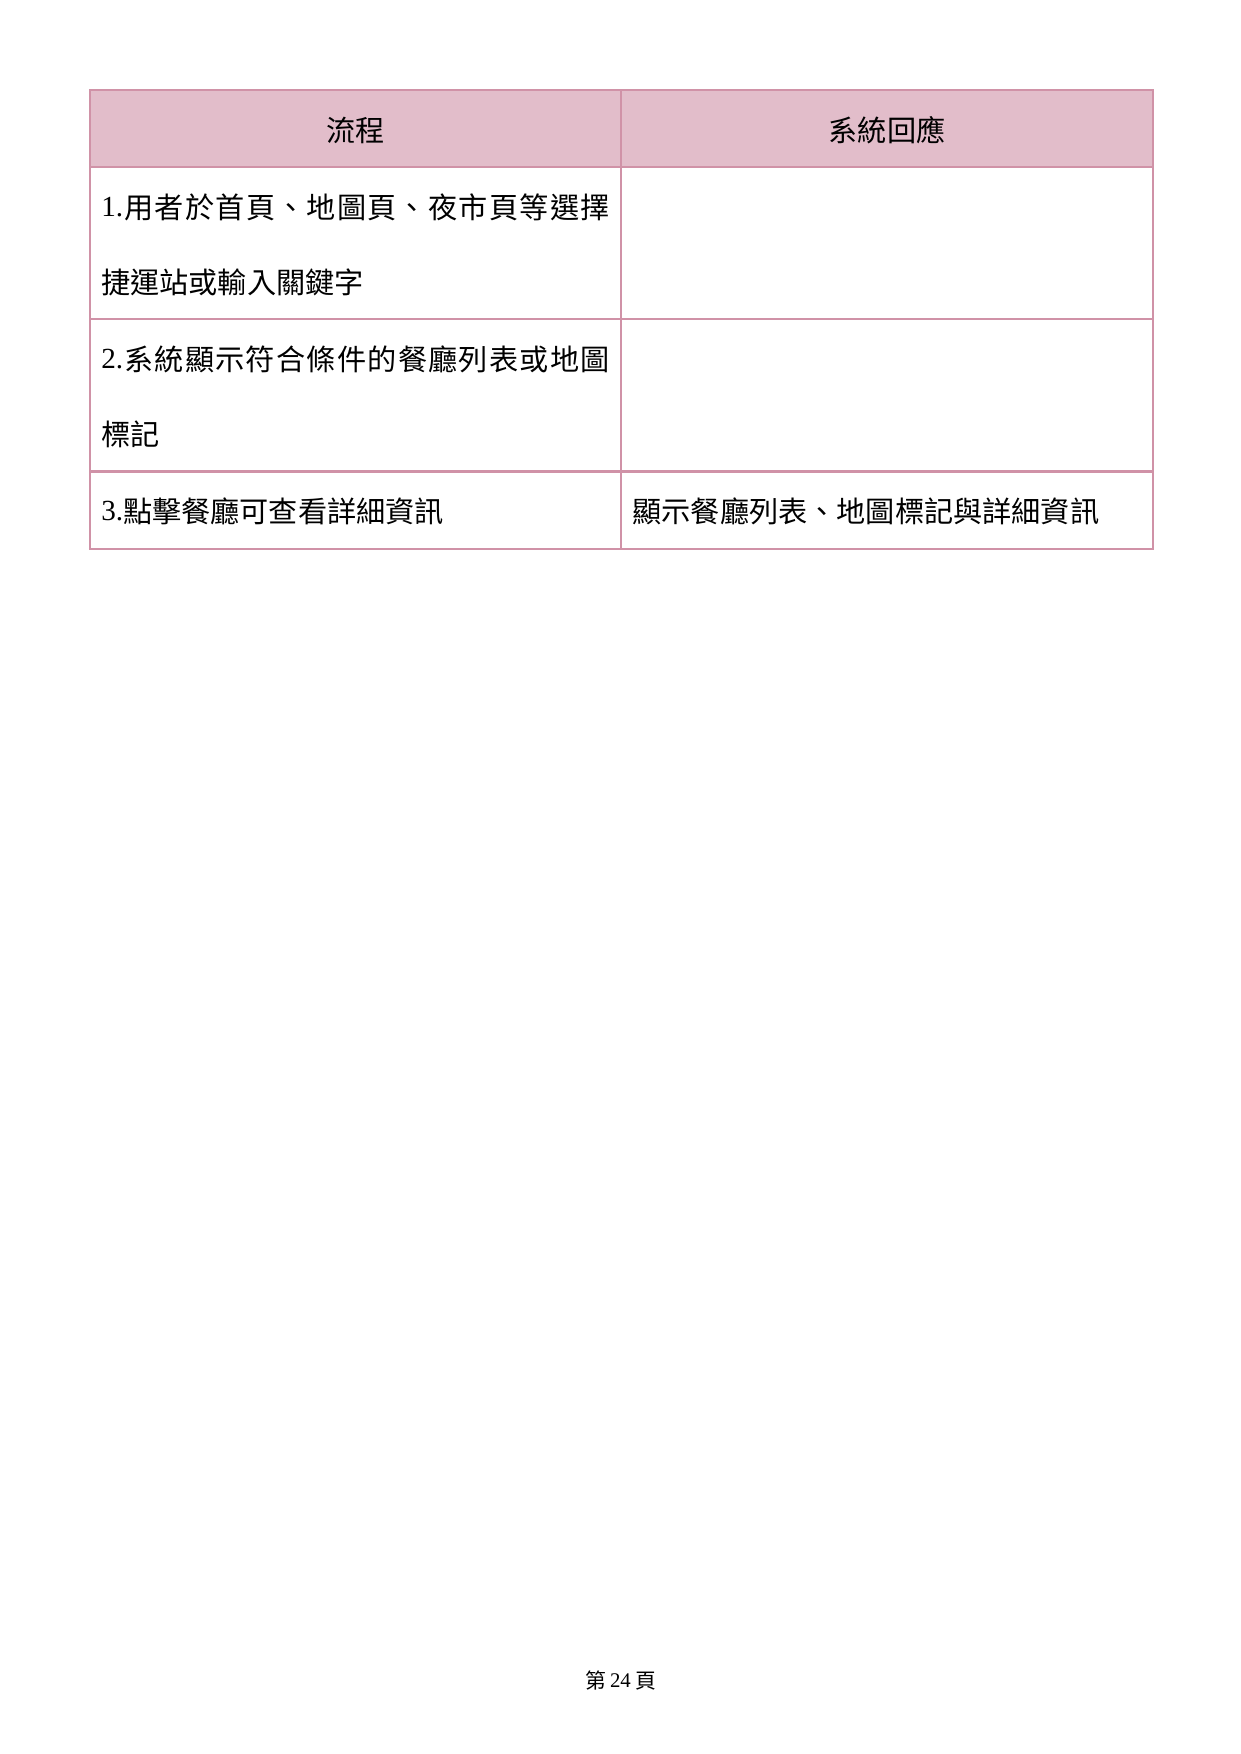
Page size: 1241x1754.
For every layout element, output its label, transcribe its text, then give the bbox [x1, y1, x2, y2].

table_cell [622, 320, 1152, 470]
table_cell 1.用者於首頁、地圖頁、夜市頁等選擇捷運站或輸入關鍵字 [91, 168, 620, 318]
table_cell 2.系統顯示符合條件的餐廳列表或地圖標記 [91, 320, 620, 470]
table_cell 流程 [91, 91, 620, 166]
table_cell 顯示餐廳列表、地圖標記與詳細資訊 [622, 473, 1152, 547]
table_cell 3.點擊餐廳可查看詳細資訊 [91, 473, 620, 547]
table_cell [622, 168, 1152, 318]
table_cell 系統回應 [622, 91, 1152, 166]
